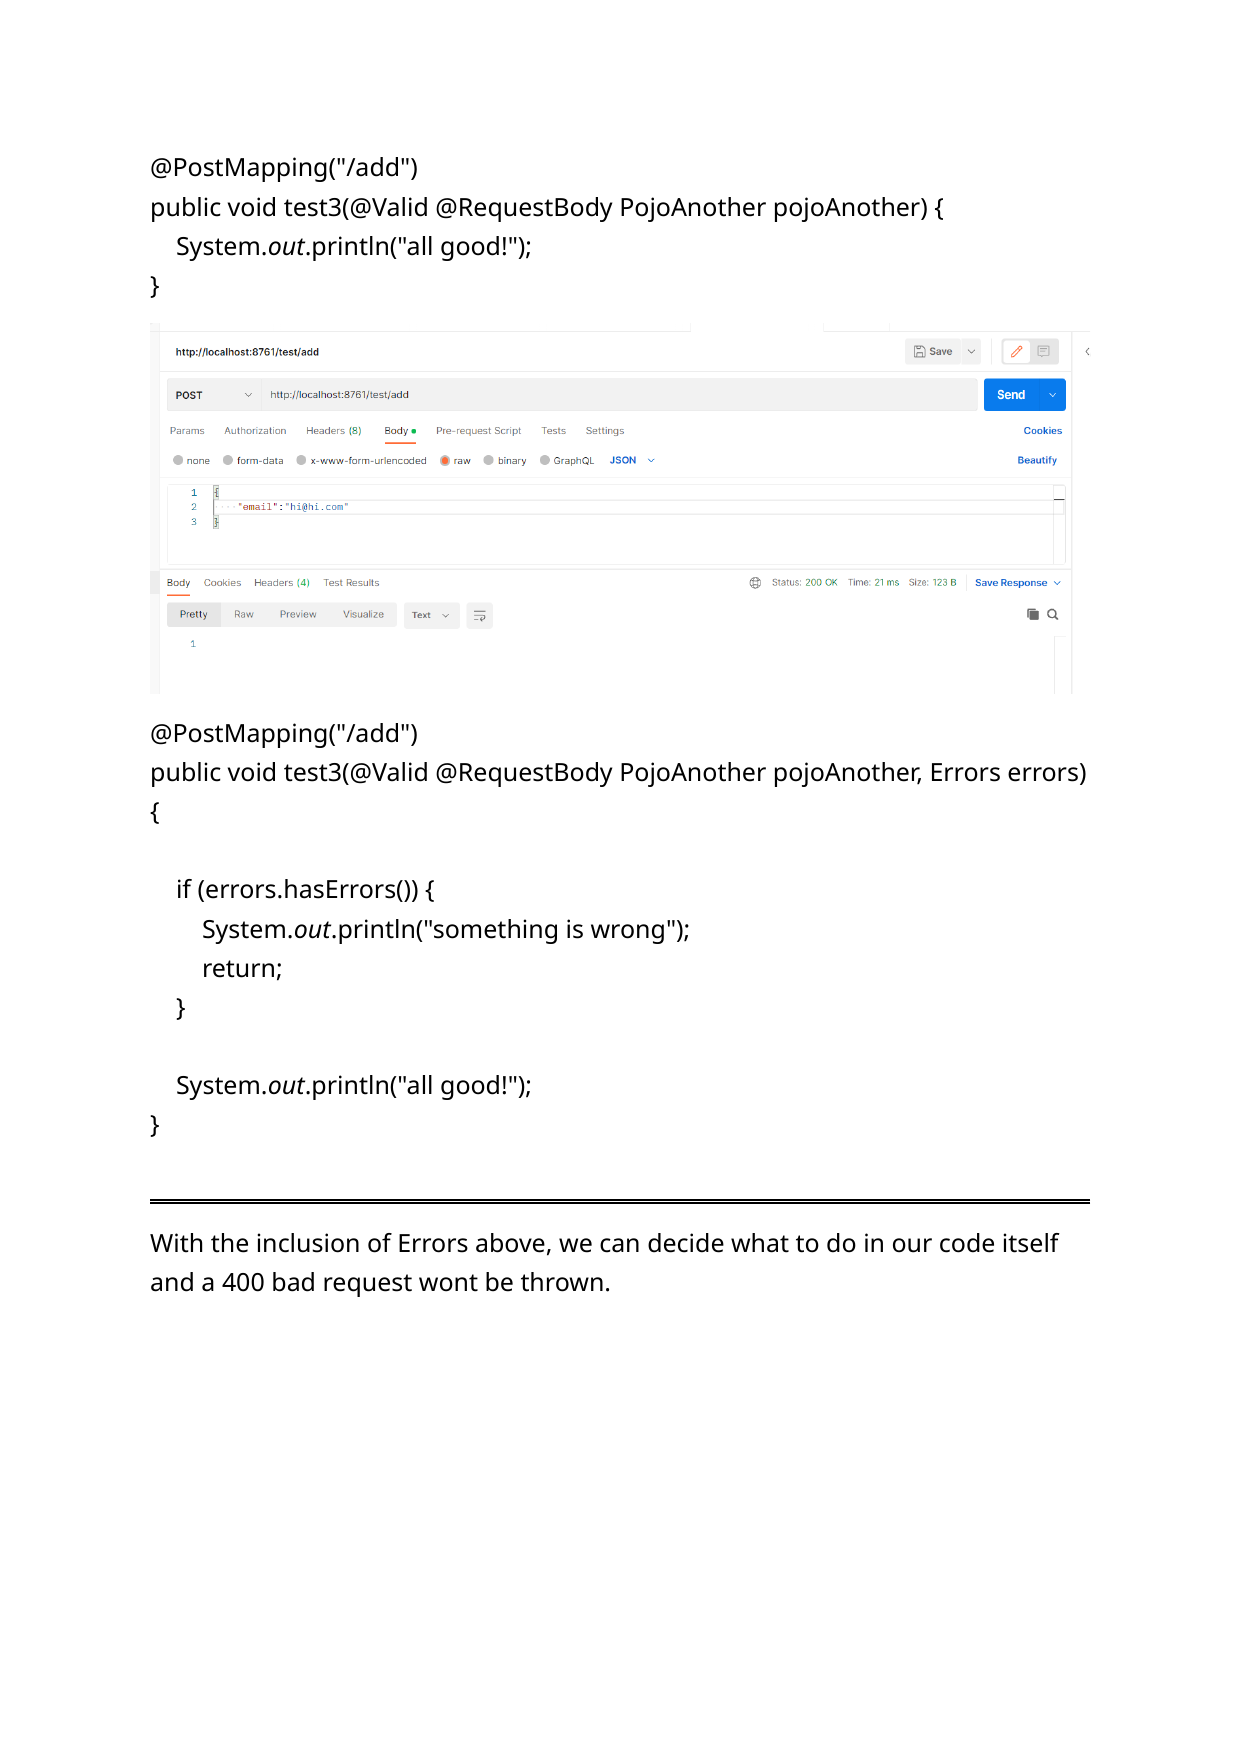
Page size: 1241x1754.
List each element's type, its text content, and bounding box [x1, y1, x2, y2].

text @PostMapping("/add") public void test3(@Valid @RequestBody PojoAnother pojoAnother) { System.out.println("all good!"); } [150, 150, 1090, 302]
text @PostMapping("/add") public void test3(@Valid @RequestBody PojoAnother pojoAnother, Errors errors) { if (errors.hasErrors()) { System.out.println("something is wrong"); return; } System.out.println("all good!"); } [150, 715, 1090, 1141]
text With the inclusion of Errors above, we can decide what to do in our code itself and a 400 bad request wont be thrown. [150, 1226, 1090, 1299]
picture [150, 323, 1091, 694]
